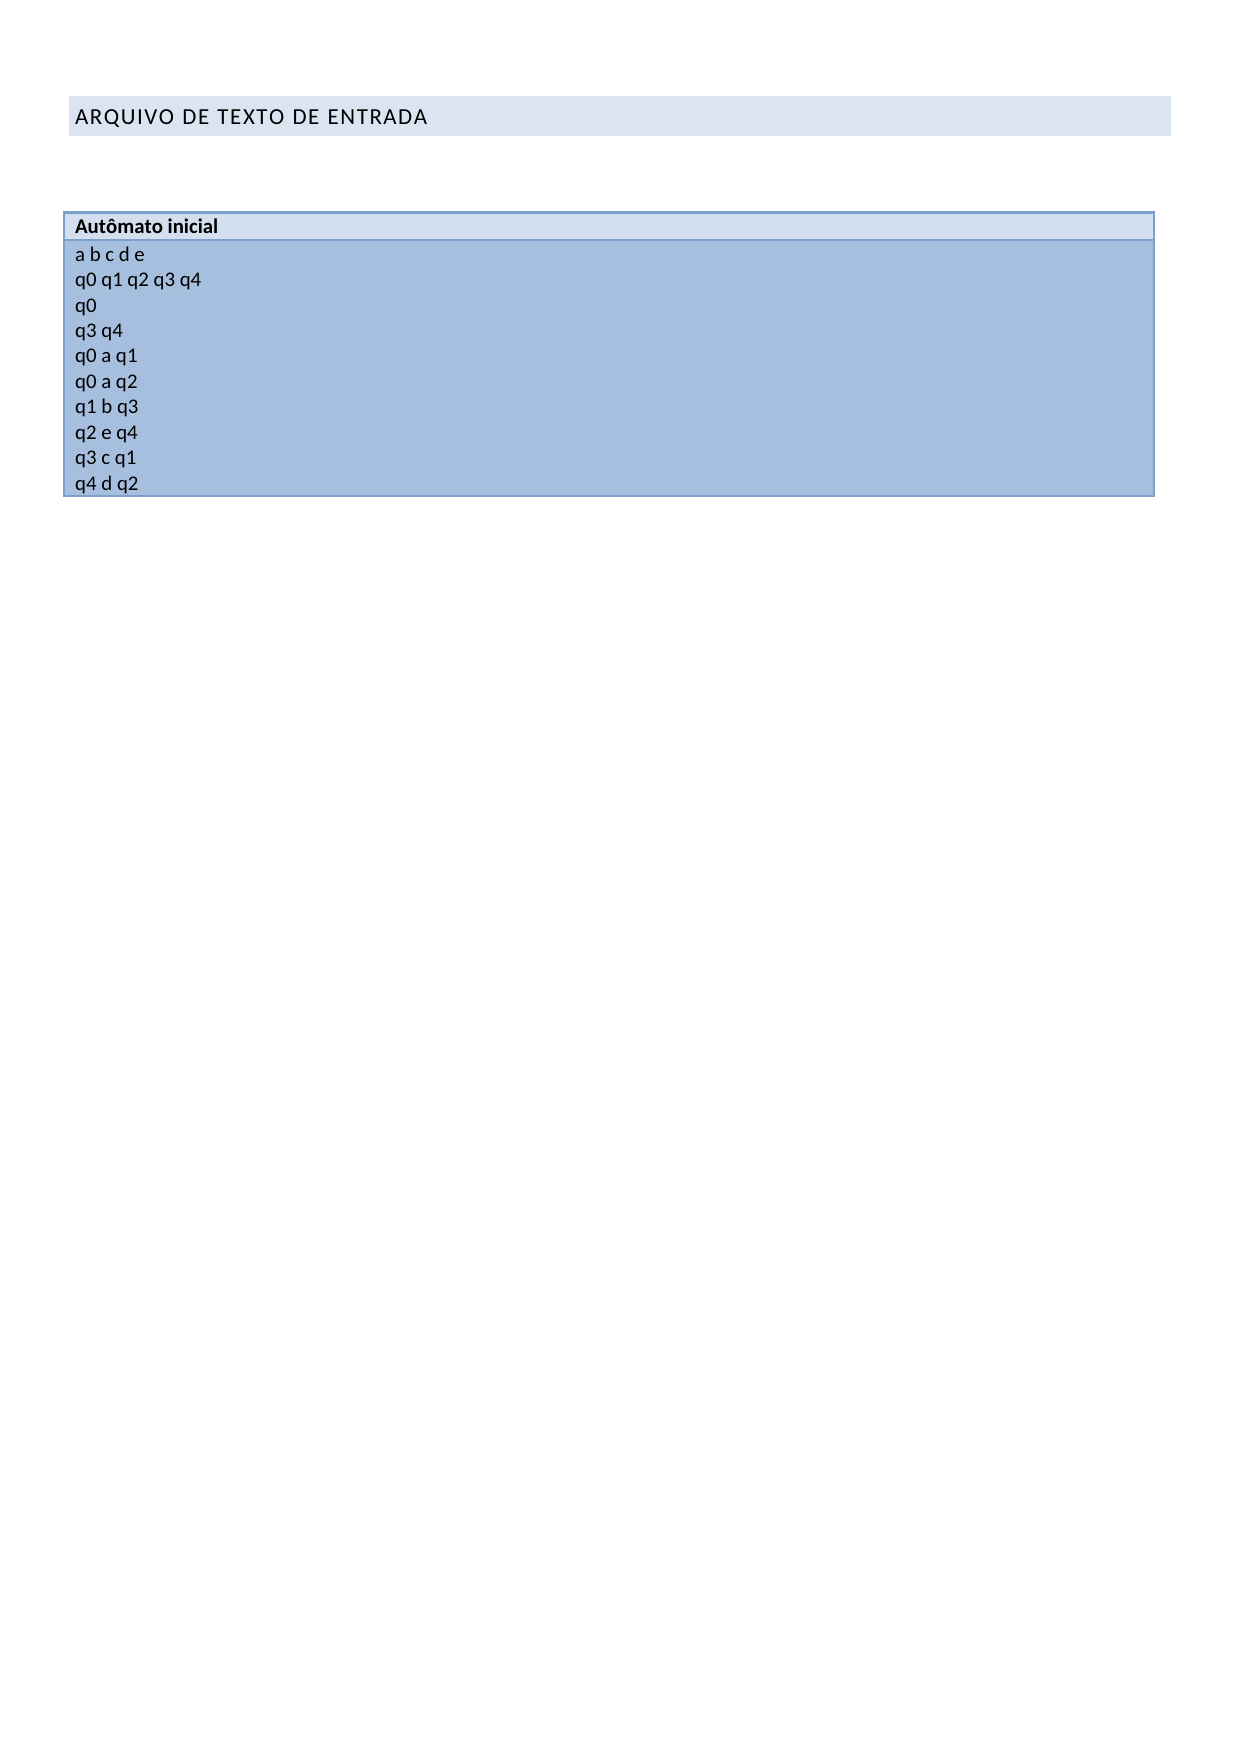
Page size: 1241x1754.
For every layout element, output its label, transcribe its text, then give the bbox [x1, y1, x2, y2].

table_header Autômato inicial [65, 214, 1153, 239]
table_cell a b c d e q0 q1 q2 q3 q4 q0 q3 q4 q0 a q1 q0 a q2 q1 b q3 q2 e q4 q3 c q1 q4 d q2 [65, 241, 1153, 495]
subtitle Arquivo de texto de entrada [75, 102, 1165, 130]
